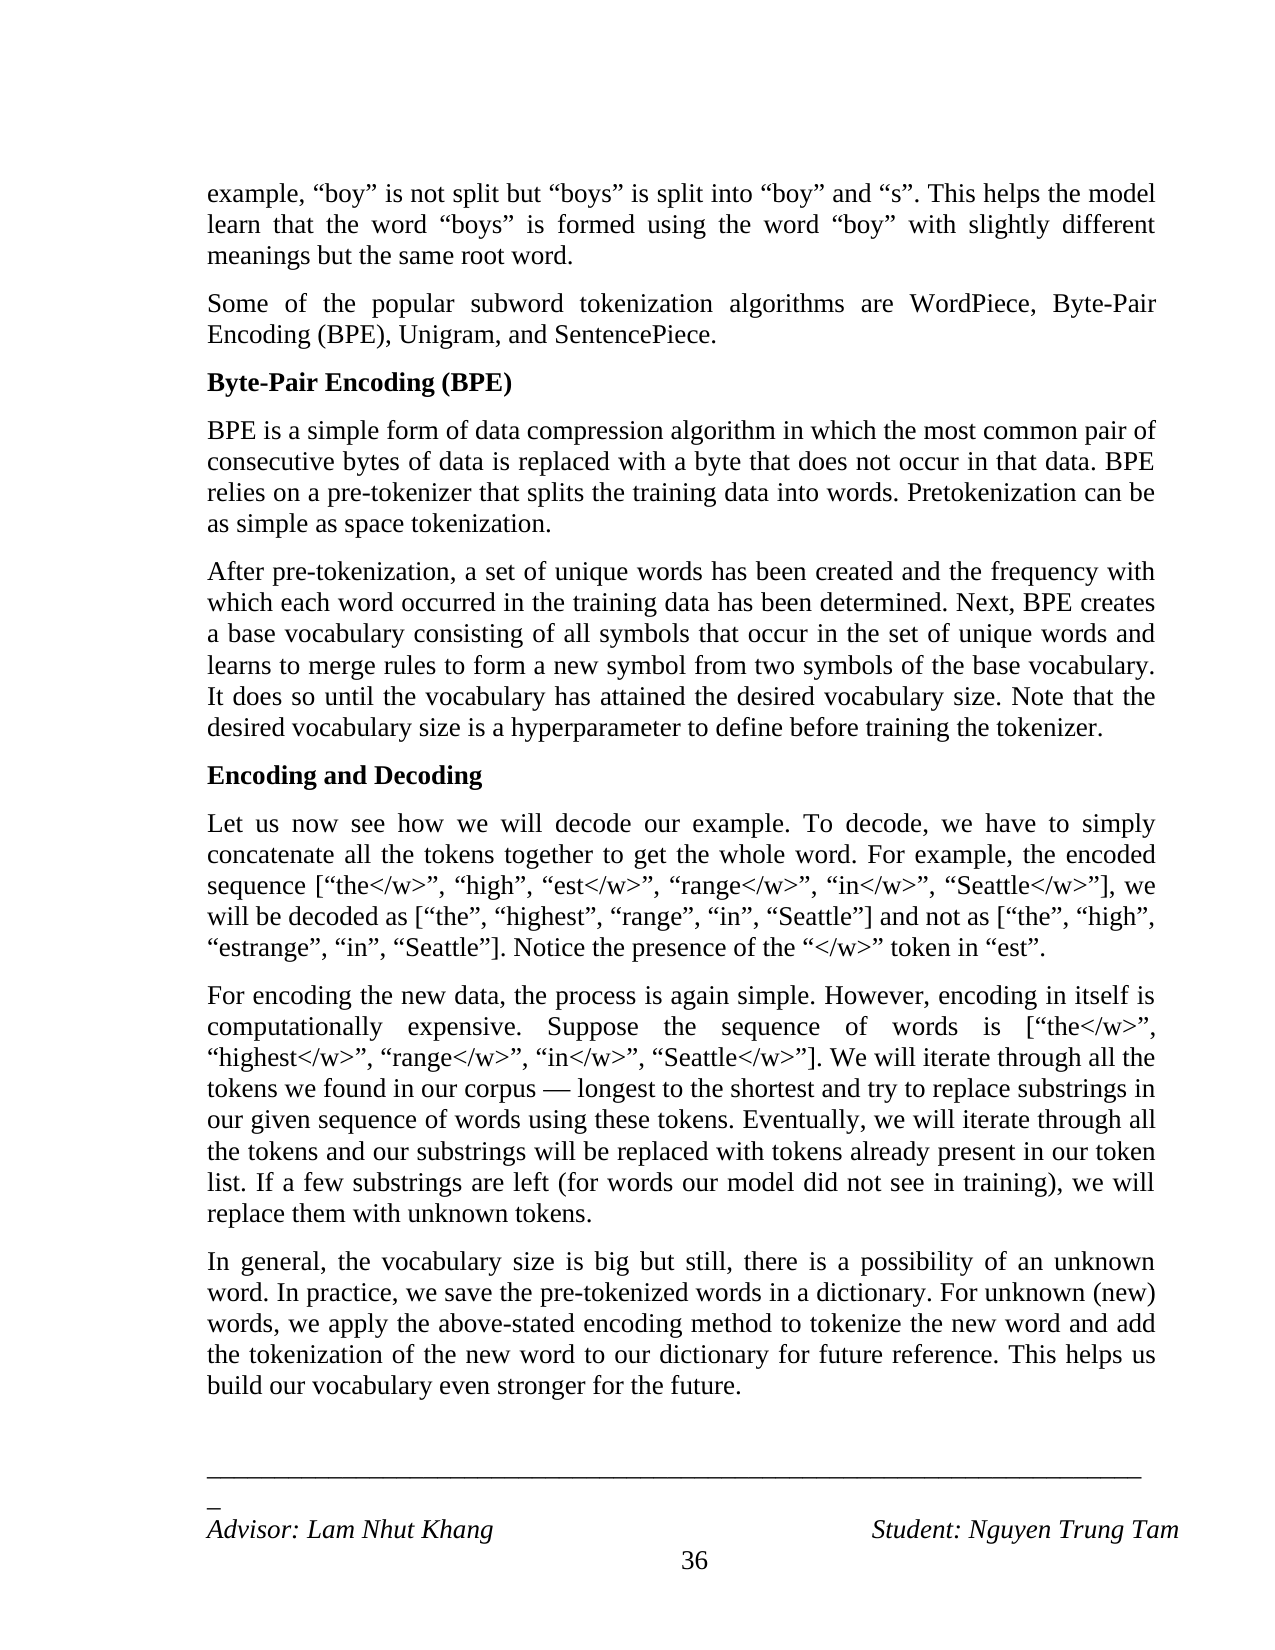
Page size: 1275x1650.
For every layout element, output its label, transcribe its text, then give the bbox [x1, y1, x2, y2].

text After pre-tokenization, a set of unique words has been created and the frequency with which each word occurred in the training data has been determined. Next, BPE creates a base vocabulary consisting of all symbols that occur in the set of unique words and learns to merge rules to form a new symbol from two symbols of the base vocabulary. It does so until the vocabulary has attained the desired vocabulary size. Note that the desired vocabulary size is a hyperparameter to define before training the tokenizer. [207, 555, 1157, 742]
text Let us now see how we will decode our example. To decode, we have to simply concatenate all the tokens together to get the whole word. For example, the encoded sequence [“the</w>”, “high”, “est</w>”, “range</w>”, “in</w>”, “Seattle</w>”], we will be decoded as [“the”, “highest”, “range”, “in”, “Seattle”] and not as [“the”, “high”, “estrange”, “in”, “Seattle”]. Notice the presence of the “</w>” token in “est”. [207, 807, 1157, 962]
text Encoding and Decoding [207, 759, 1157, 790]
text For encoding the new data, the process is again simple. However, encoding in itself is computationally expensive. Suppose the sequence of words is [“the</w>”, “highest</w>”, “range</w>”, “in</w>”, “Seattle</w>”]. We will iterate through all the tokens we found in our corpus — longest to the shortest and try to replace substrings in our given sequence of words using these tokens. Eventually, we will iterate through all the tokens and our substrings will be replaced with tokens already present in our token list. If a few substrings are left (for words our model did not see in training), we will replace them with unknown tokens. [207, 979, 1157, 1228]
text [207, 177, 1157, 271]
text Byte-Pair Encoding (BPE) [207, 366, 1157, 397]
text In general, the vocabulary size is big but still, there is a possibility of an unknown word. In practice, we save the pre-tokenized words in a dictionary. For unknown (new) words, we apply the above-stated encoding method to tokenize the new word and add the tokenization of the new word to our dictionary for future reference. This helps us build our vocabulary even stronger for the future. [207, 1245, 1157, 1401]
text Some of the popular subword tokenization algorithms are WordPiece, Byte-Pair Encoding (BPE), Unigram, and SentencePiece. [207, 287, 1157, 349]
text BPE is a simple form of data compression algorithm in which the most common pair of consecutive bytes of data is replaced with a byte that does not occur in that data. BPE relies on a pre-tokenizer that splits the training data into words. Pretokenization can be as simple as space tokenization. [207, 414, 1157, 539]
